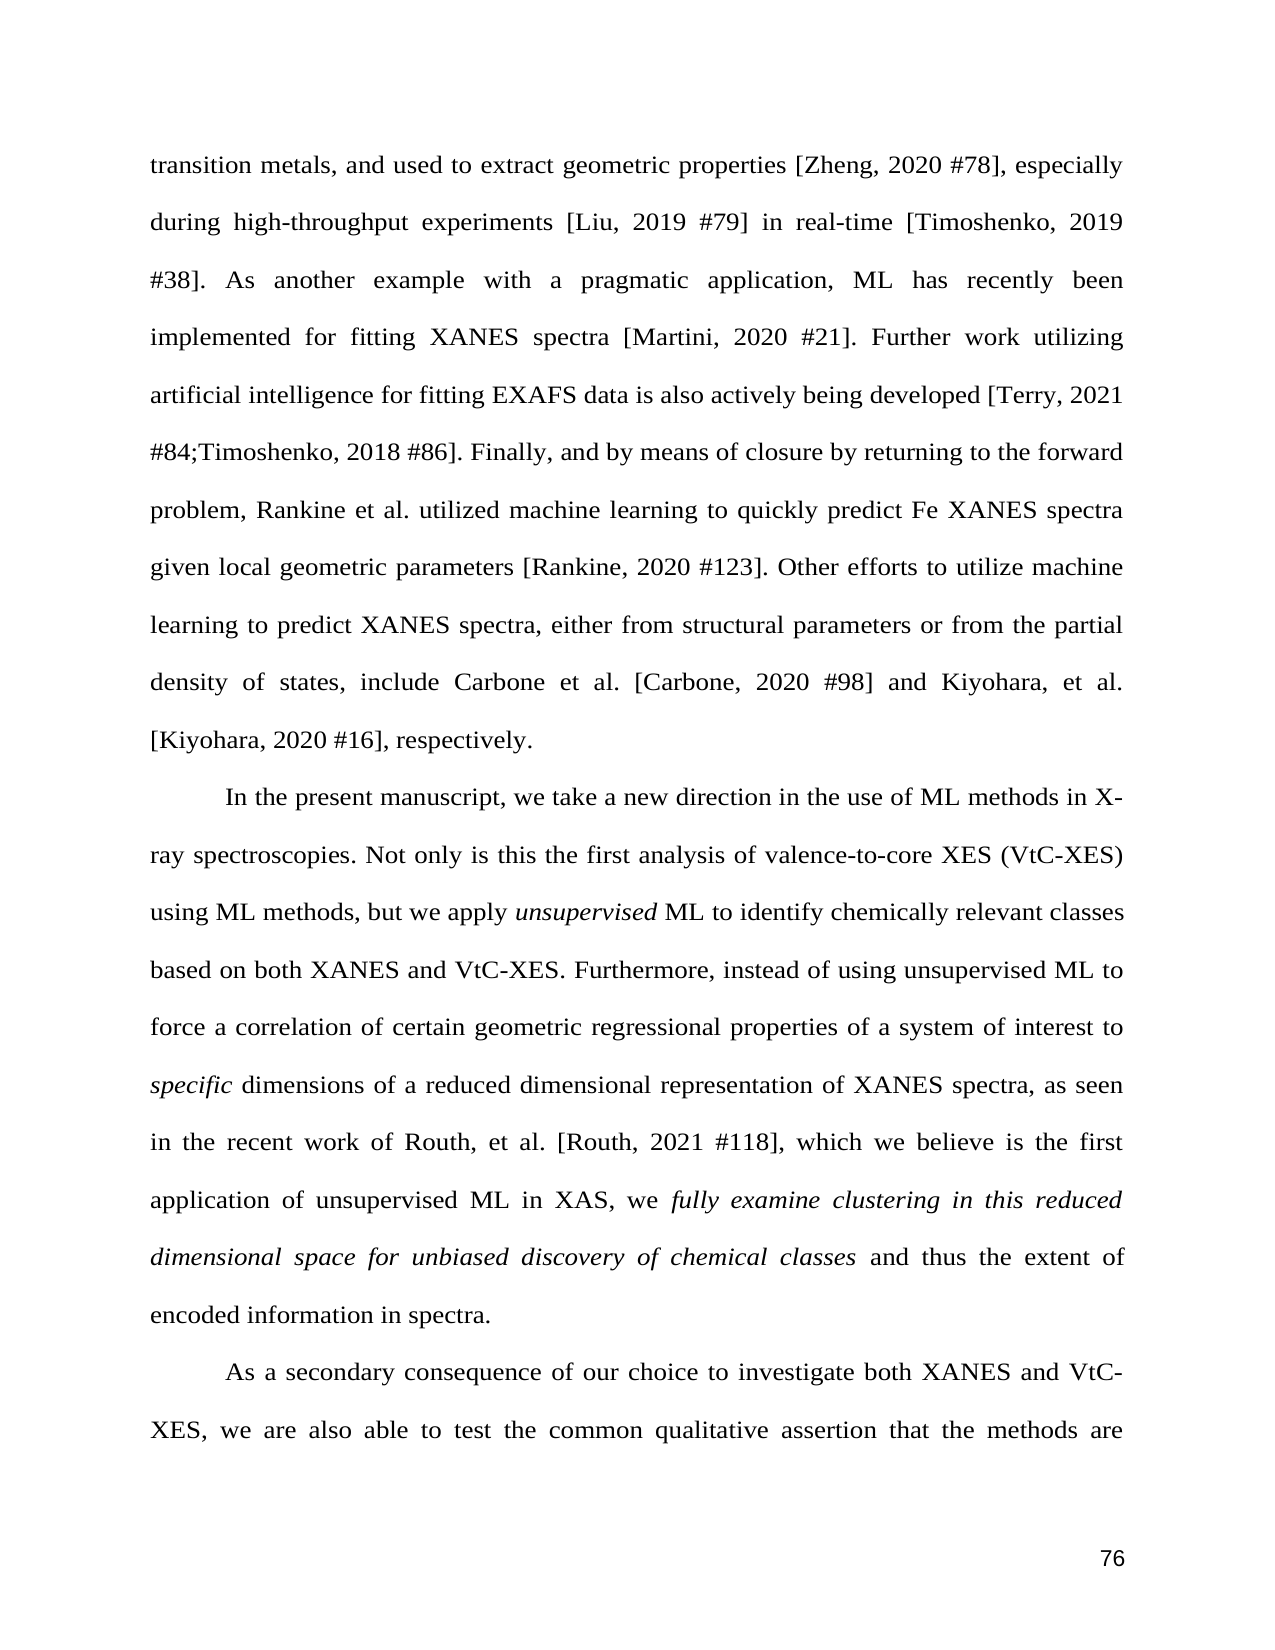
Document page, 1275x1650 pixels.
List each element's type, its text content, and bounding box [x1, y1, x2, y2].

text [150, 1357, 1125, 1444]
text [150, 150, 1125, 754]
text In the present manuscript, we take a new direction in the use of ML methods in X-ray spectroscopies. Not only is this the first analysis of valence-to-core XES (VtC-XES) using ML methods, but we apply unsupervised ML to identify chemically relevant classes based on both XANES and VtC-XES. Furthermore, instead of using unsupervised ML to force a correlation of certain geometric regressional properties of a system of interest to specific dimensions of a reduced dimensional representation of XANES spectra, as seen in the recent work of Routh, et al. [Routh, 2021 #118], which we believe is the first application of unsupervised ML in XAS, we fully examine clustering in this reduced dimensional space for unbiased discovery of chemical classes and thus the extent of encoded information in spectra. [150, 782, 1125, 1329]
